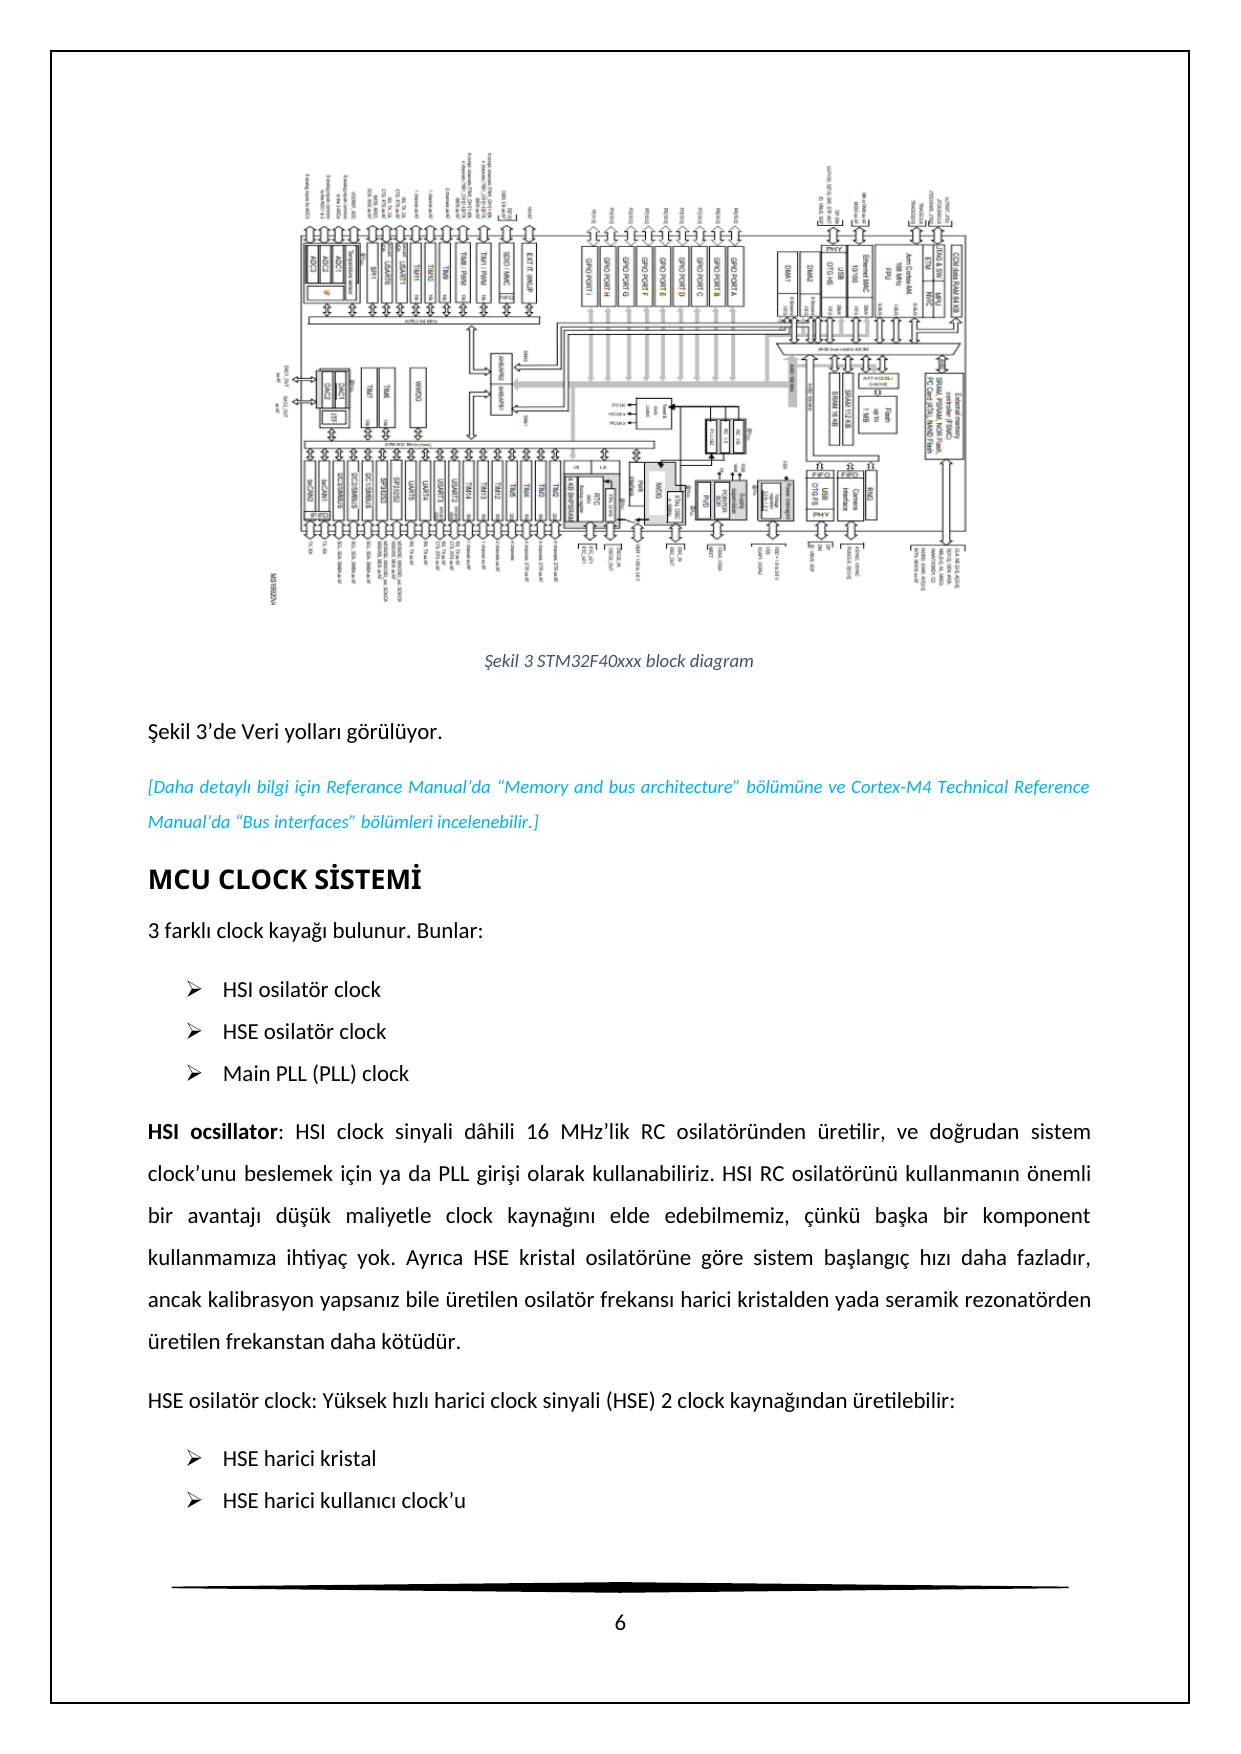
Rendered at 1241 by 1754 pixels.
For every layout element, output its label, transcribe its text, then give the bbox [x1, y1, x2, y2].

list Main PLL (PLL) clock [185, 1059, 1093, 1087]
text HSE osilatör clock: Yüksek hızlı harici clock sinyali (HSE) 2 clock kaynağından üretilebilir: [148, 1386, 1093, 1414]
list HSE harici kristal [185, 1444, 1093, 1473]
text 3 farklı clock kayağı bulunur. Bunlar: [148, 916, 1093, 944]
picture [266, 148, 979, 605]
list HSE harici kullanıcı clock’u [185, 1487, 1093, 1514]
subtitle MCU CLOCK SİSTEMİ [148, 861, 1093, 898]
list HSI osilatör clock [185, 975, 1093, 1003]
list HSE osilatör clock [185, 1017, 1093, 1045]
text HSI ocsillator: HSI clock sinyali dâhili 16 MHz’lik RC osilatöründen üretilir, ve doğrudan sistem clock’unu beslemek için ya da PLL girişi olarak kullanabiliriz. HSI RC osilatörünü kullanmanın önemli bir avantajı düşük maliyetle clock kaynağını elde edebilmemiz, çünkü başka bir komponent kullanmamıza ihtiyaç yok. Ayrıca HSE kristal osilatörüne göre sistem başlangıç hızı daha fazladır, ancak kalibrasyon yapsanız bile üretilen osilatör frekansı harici kristalden yada seramik rezonatörden üretilen frekanstan daha kötüdür. [148, 1117, 1093, 1355]
text [Daha detaylı bilgi için Referance Manual’da “Memory and bus architecture” bölümüne ve Cortex-M4 Technical Reference Manual’da “Bus interfaces” bölümleri incelenebilir.] [148, 775, 1093, 833]
text Şekil 3’de Veri yolları görülüyor. [148, 717, 1093, 745]
